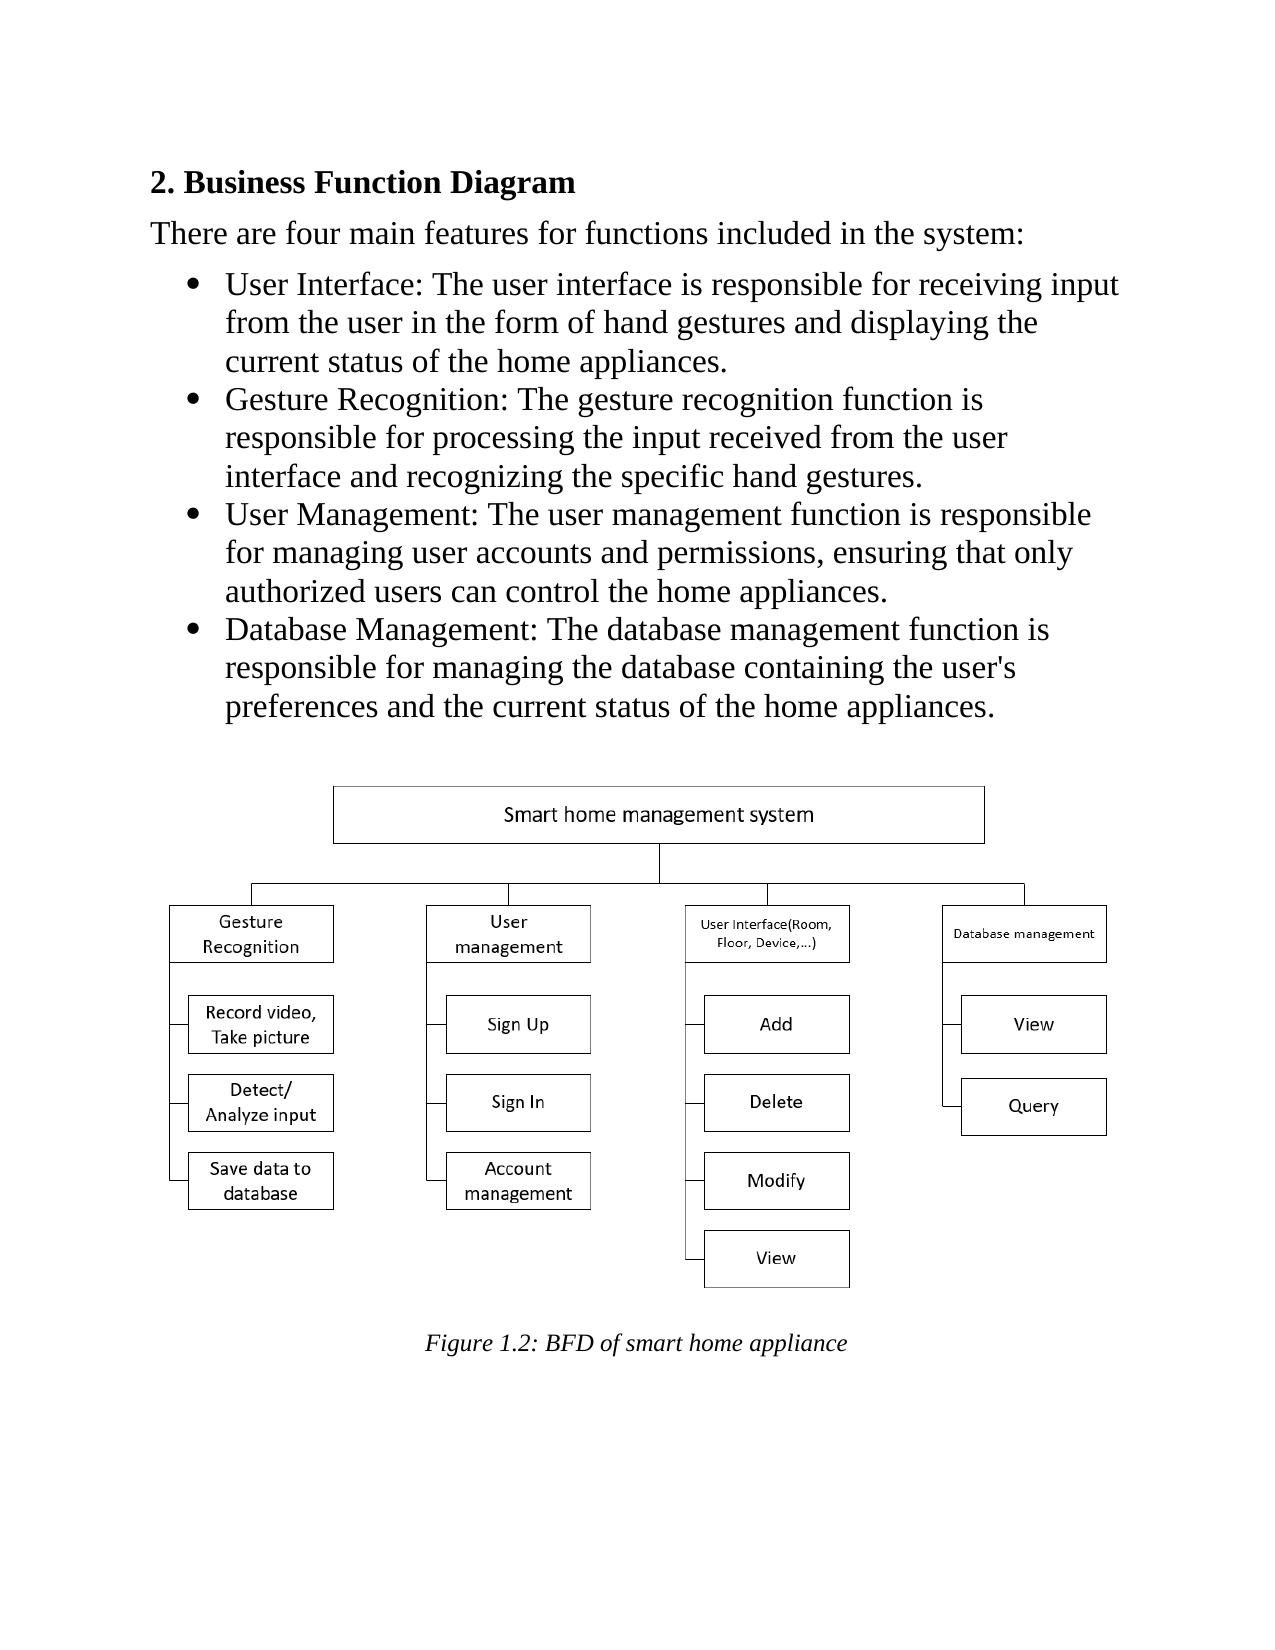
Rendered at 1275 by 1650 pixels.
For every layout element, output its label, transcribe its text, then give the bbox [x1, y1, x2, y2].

text Figure 1.2: BFD of smart home appliance [150, 1328, 1125, 1357]
list Database Management: The database management function is responsible for managing the database containing the user's preferences and the current status of the home appliances. [187, 609, 1125, 724]
text There are four main features for functions included in the system: [150, 213, 1125, 252]
list User Management: The user management function is responsible for managing user accounts and permissions, ensuring that only authorized users can control the home appliances. [187, 494, 1125, 609]
list User Interface: The user interface is responsible for receiving input from the user in the form of hand gestures and displaying the current status of the home appliances. [187, 264, 1125, 379]
picture [150, 775, 1125, 1300]
list Gesture Recognition: The gesture recognition function is responsible for processing the input received from the user interface and recognizing the specific hand gestures. [187, 379, 1125, 494]
text 2. Business Function Diagram [150, 162, 1125, 201]
